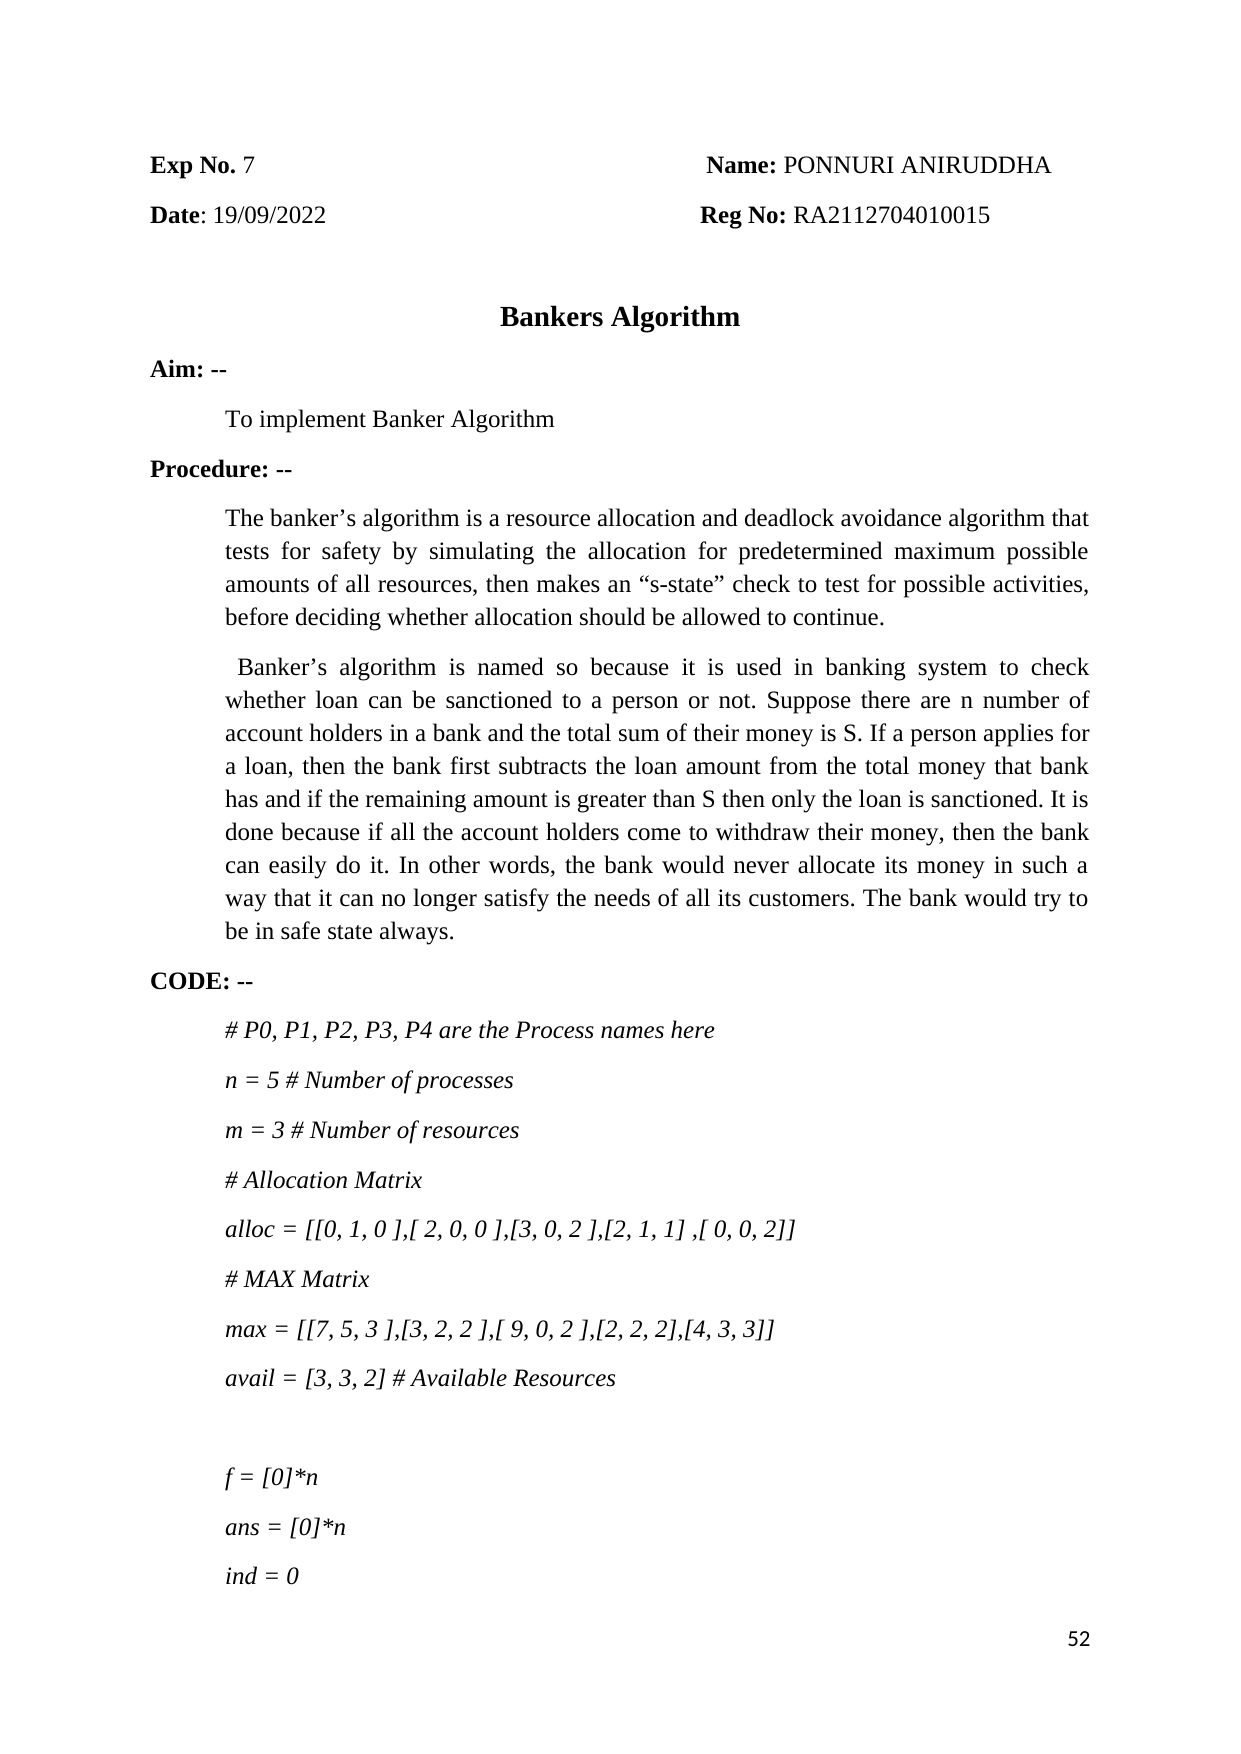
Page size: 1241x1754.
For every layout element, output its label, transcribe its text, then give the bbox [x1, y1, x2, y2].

text Banker’s algorithm is named so because it is used in banking system to check whether loan can be sanctioned to a person or not. Suppose there are n number of account holders in a bank and the total sum of their money is S. If a person applies for a loan, then the bank first subtracts the loan amount from the total money that bank has and if the remaining amount is greater than S then only the loan is sanctioned. It is done because if all the account holders come to withdraw their money, then the bank can easily do it. In other words, the bank would never allocate its money in such a way that it can no longer satisfy the needs of all its customers. The bank would try to be in safe state always. [225, 652, 1090, 945]
text # P0, P1, P2, P3, P4 are the Process names here [225, 1016, 1090, 1044]
text Date: 19/09/2022 Reg No: RA2112704010015 [150, 200, 1090, 228]
text ind = 0 [225, 1561, 1090, 1590]
text n = 5 # Number of processes [225, 1065, 1090, 1094]
text ans = [0]*n [225, 1512, 1090, 1540]
text # MAX Matrix [225, 1264, 1090, 1293]
text m = 3 # Number of resources [225, 1115, 1090, 1144]
text # Allocation Matrix [225, 1165, 1090, 1193]
text The banker’s algorithm is a resource allocation and deadlock avoidance algorithm that tests for safety by simulating the allocation for predetermined maximum possible amounts of all resources, then makes an “s-state” check to test for possible activities, before deciding whether allocation should be allowed to continue. [225, 503, 1090, 631]
text alloc = [[0, 1, 0 ],[ 2, 0, 0 ],[3, 0, 2 ],[2, 1, 1] ,[ 0, 0, 2]] [225, 1214, 1090, 1243]
text CODE: -- [150, 966, 1090, 995]
text Procedure: -- [150, 454, 1090, 482]
text max = [[7, 5, 3 ],[3, 2, 2 ],[ 9, 0, 2 ],[2, 2, 2],[4, 3, 3]] [225, 1314, 1090, 1342]
text Exp No. 7 Name: PONNURI ANIRUDDHA [150, 150, 1090, 179]
text Aim: -- [150, 354, 1090, 383]
text f = [0]*n [225, 1462, 1090, 1491]
text Bankers Algorithm [150, 299, 1090, 333]
text To implement Banker Algorithm [150, 404, 1090, 433]
text avail = [3, 3, 2] # Available Resources [225, 1363, 1090, 1392]
